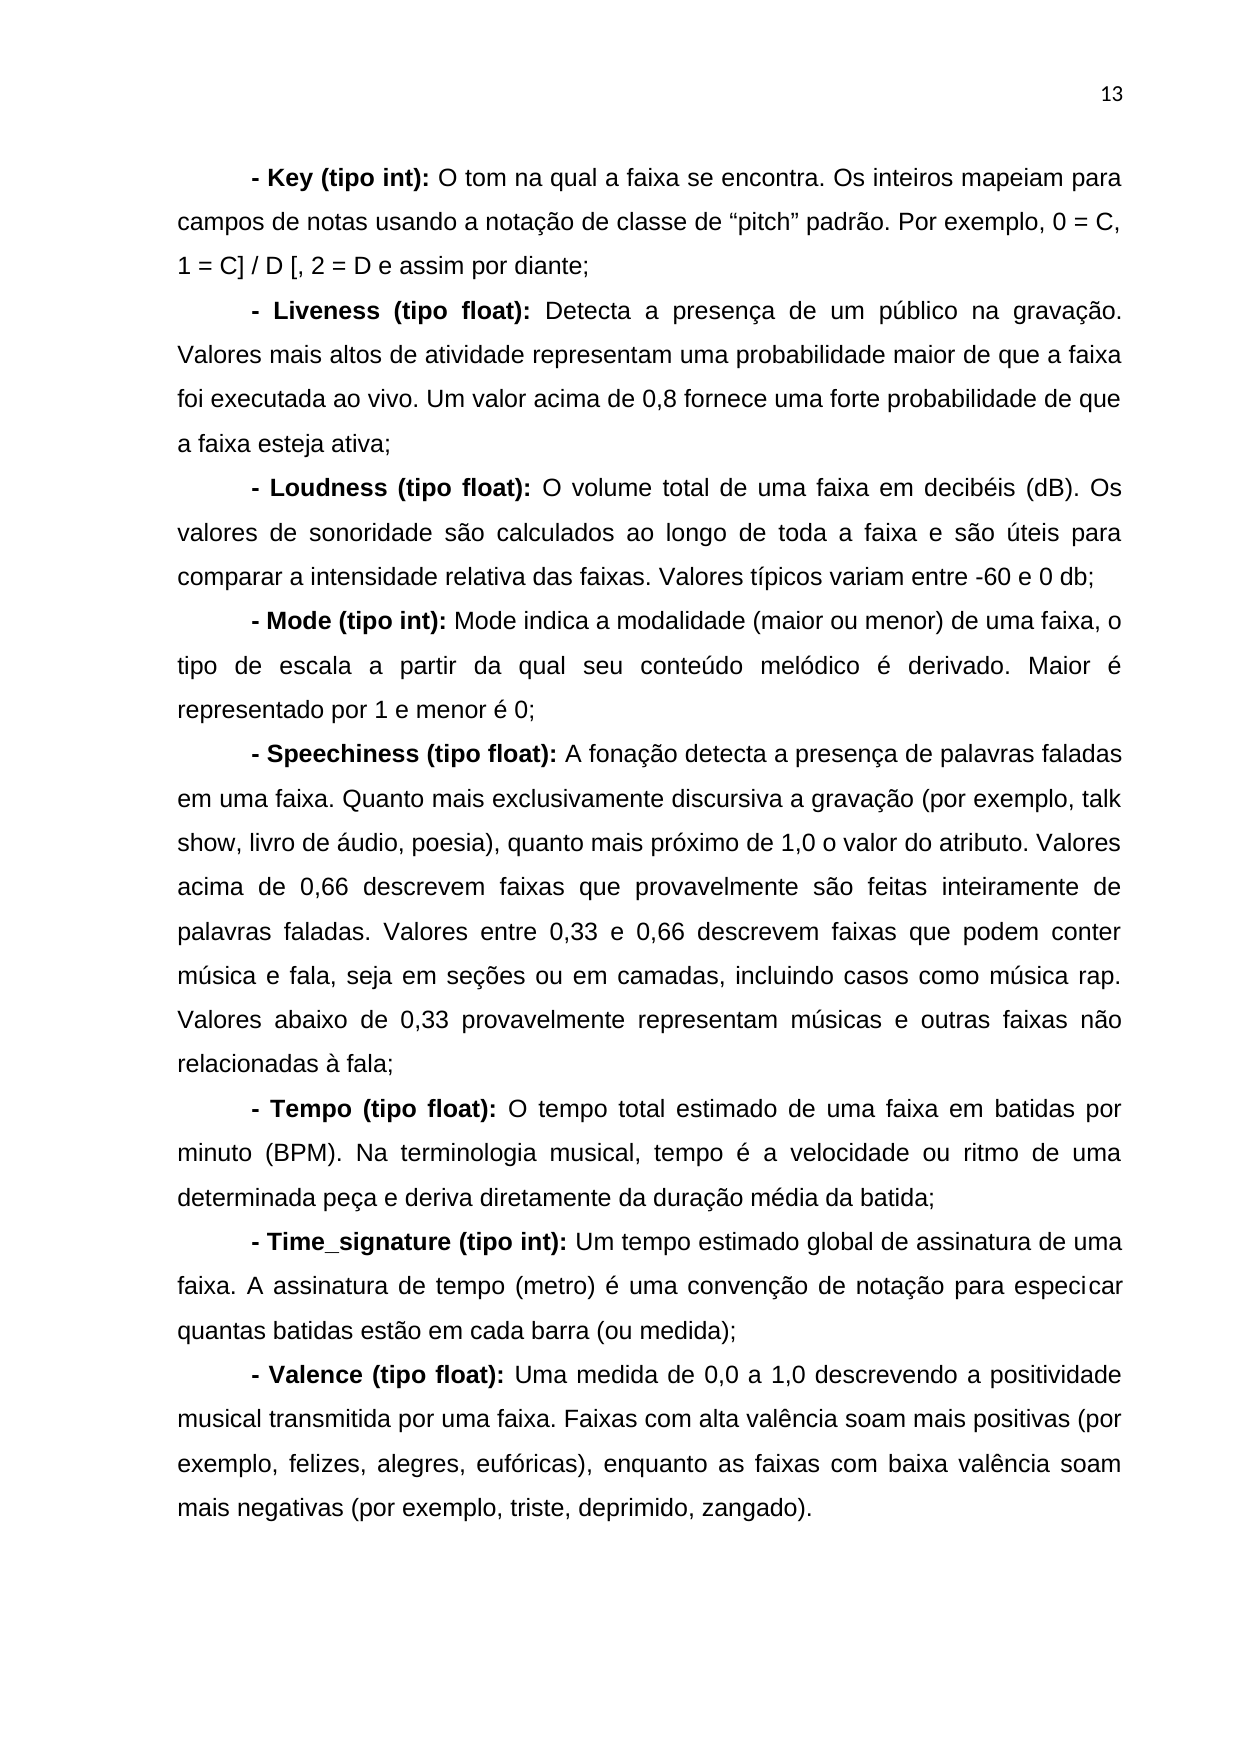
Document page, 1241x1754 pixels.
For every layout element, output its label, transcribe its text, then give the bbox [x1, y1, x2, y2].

text - Liveness (tipo float): Detecta a presença de um público na gravação. Valores mais altos de atividade representam uma probabilidade maior de que a faixa foi executada ao vivo. Um valor acima de 0,8 fornece uma forte probabilidade de que a faixa esteja ativa; [177, 296, 1123, 457]
text - Key (tipo int): O tom na qual a faixa se encontra. Os inteiros mapeiam para campos de notas usando a notação de classe de “pitch” padrão. Por exemplo, 0 = C, 1 = C] / D [, 2 = D e assim por diante; [177, 163, 1123, 280]
text - Time_signature (tipo int): Um tempo estimado global de assinatura de uma faixa. A assinatura de tempo (metro) é uma convenção de notação para especicar quantas batidas estão em cada barra (ou medida); [177, 1227, 1123, 1344]
text - Mode (tipo int): Mode indica a modalidade (maior ou menor) de uma faixa, o tipo de escala a partir da qual seu conteúdo melódico é derivado. Maior é representado por 1 e menor é 0; [177, 606, 1123, 724]
text - Valence (tipo float): Uma medida de 0,0 a 1,0 descrevendo a positividade musical transmitida por uma faixa. Faixas com alta valência soam mais positivas (por exemplo, felizes, alegres, eufóricas), enquanto as faixas com baixa valência soam mais negativas (por exemplo, triste, deprimido, zangado). [177, 1360, 1123, 1522]
text - Speechiness (tipo float): A fonação detecta a presença de palavras faladas em uma faixa. Quanto mais exclusivamente discursiva a gravação (por exemplo, talk show, livro de áudio, poesia), quanto mais próximo de 1,0 o valor do atributo. Valores acima de 0,66 descrevem faixas que provavelmente são feitas inteiramente de palavras faladas. Valores entre 0,33 e 0,66 descrevem faixas que podem conter música e fala, seja em seções ou em camadas, incluindo casos como música rap. Valores abaixo de 0,33 provavelmente representam músicas e outras faixas não relacionadas à fala; [177, 739, 1123, 1078]
text - Loudness (tipo float): O volume total de uma faixa em decibéis (dB). Os valores de sonoridade são calculados ao longo de toda a faixa e são úteis para comparar a intensidade relativa das faixas. Valores típicos variam entre -60 e 0 db; [177, 473, 1123, 591]
text - Tempo (tipo float): O tempo total estimado de uma faixa em batidas por minuto (BPM). Na terminologia musical, tempo é a velocidade ou ritmo de uma determinada peça e deriva diretamente da duração média da batida; [177, 1094, 1123, 1211]
